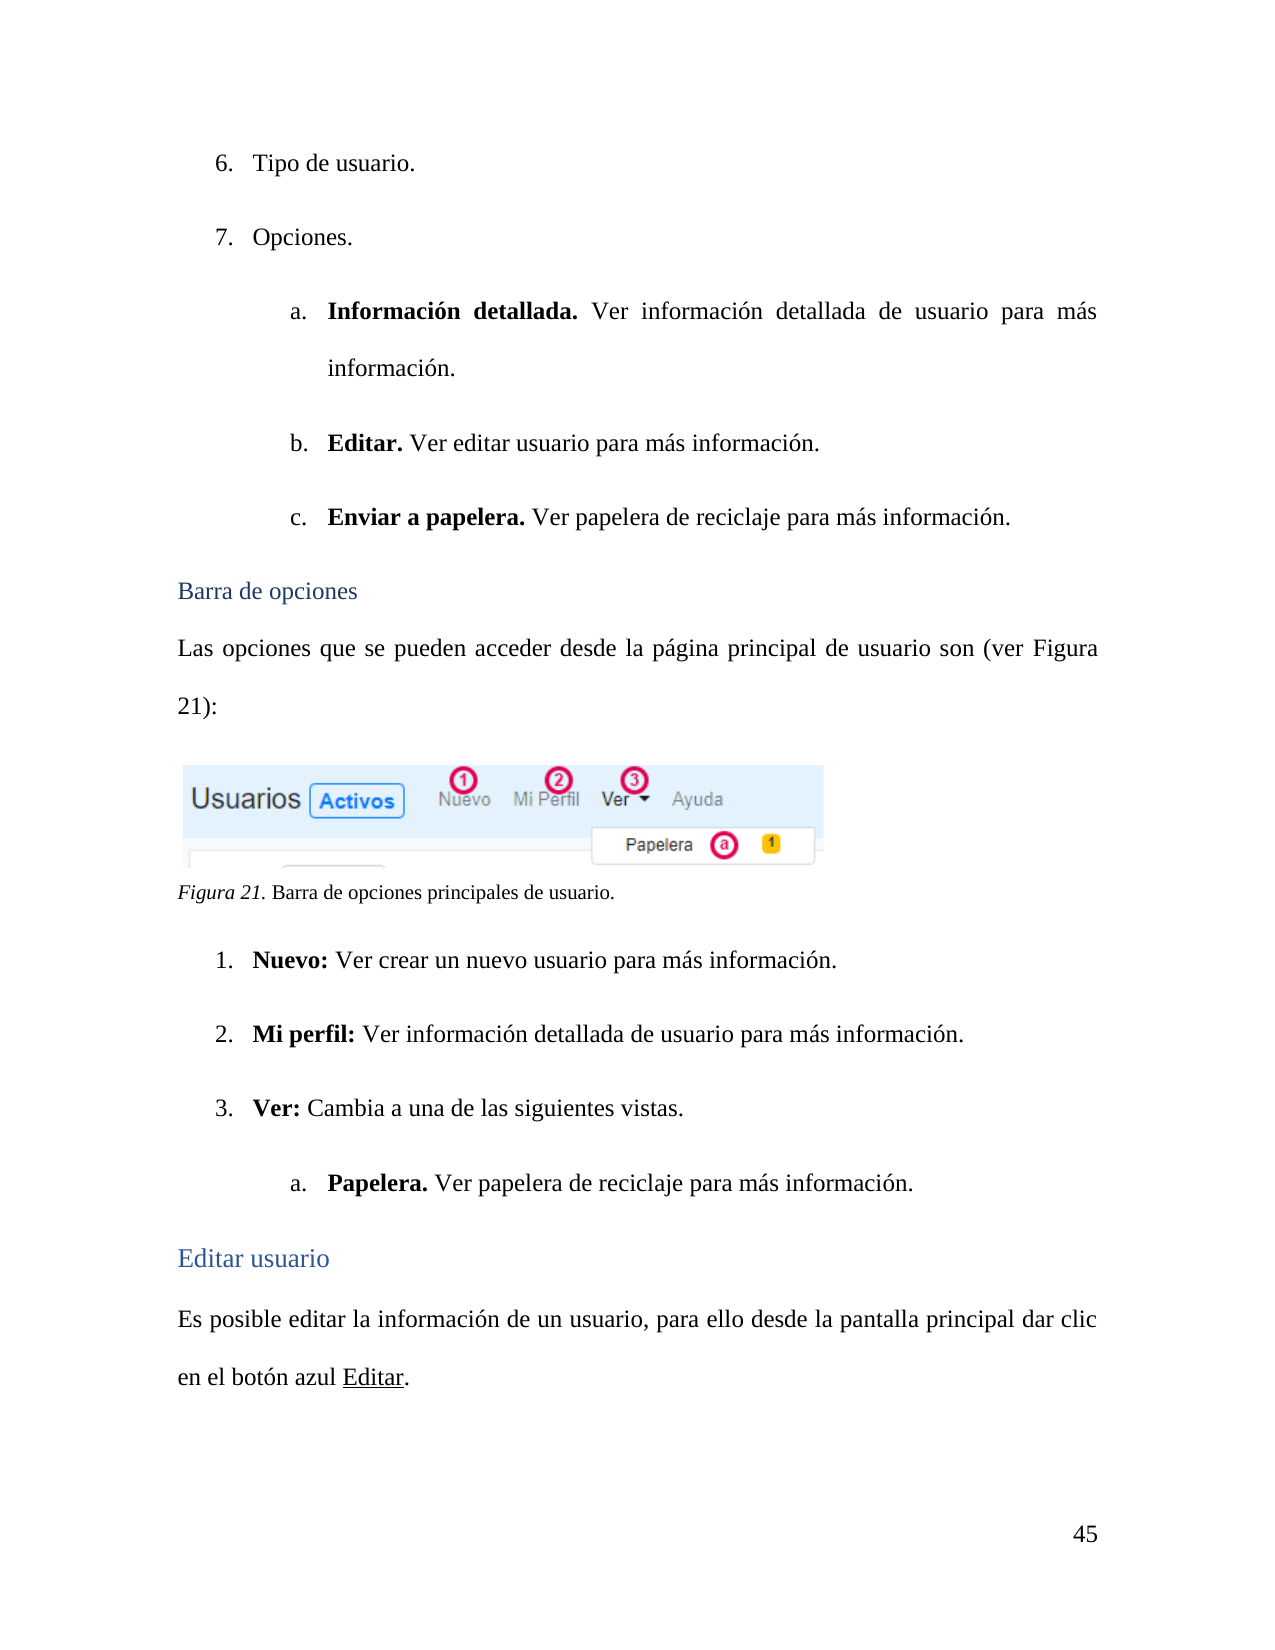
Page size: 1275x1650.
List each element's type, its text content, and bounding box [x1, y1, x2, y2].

list Editar. Ver editar usuario para más información. [290, 428, 1098, 456]
list Tipo de usuario. [215, 148, 1098, 176]
list Papelera. Ver papelera de reciclaje para más información. [290, 1168, 1098, 1196]
list Nuevo: Ver crear un nuevo usuario para más información. [215, 945, 1098, 974]
list Opciones. [215, 222, 1098, 251]
text Editar usuario [177, 1242, 1098, 1273]
list Ver: Cambia a una de las siguientes vistas. [215, 1093, 1098, 1122]
text Las opciones que se pueden acceder desde la página principal de usuario son (ver Figura 21): [177, 633, 1098, 720]
text Barra de opciones [177, 576, 1098, 605]
picture [182, 765, 824, 868]
list Información detallada. Ver información detallada de usuario para más información. [290, 296, 1098, 382]
list Mi perfil: Ver información detallada de usuario para más información. [215, 1019, 1098, 1048]
text Figura 21. Barra de opciones principales de usuario. [177, 880, 1098, 904]
text Es posible editar la información de un usuario, para ello desde la pantalla principal dar clic en el botón azul Editar. [177, 1304, 1098, 1390]
list Enviar a papelera. Ver papelera de reciclaje para más información. [290, 502, 1098, 531]
